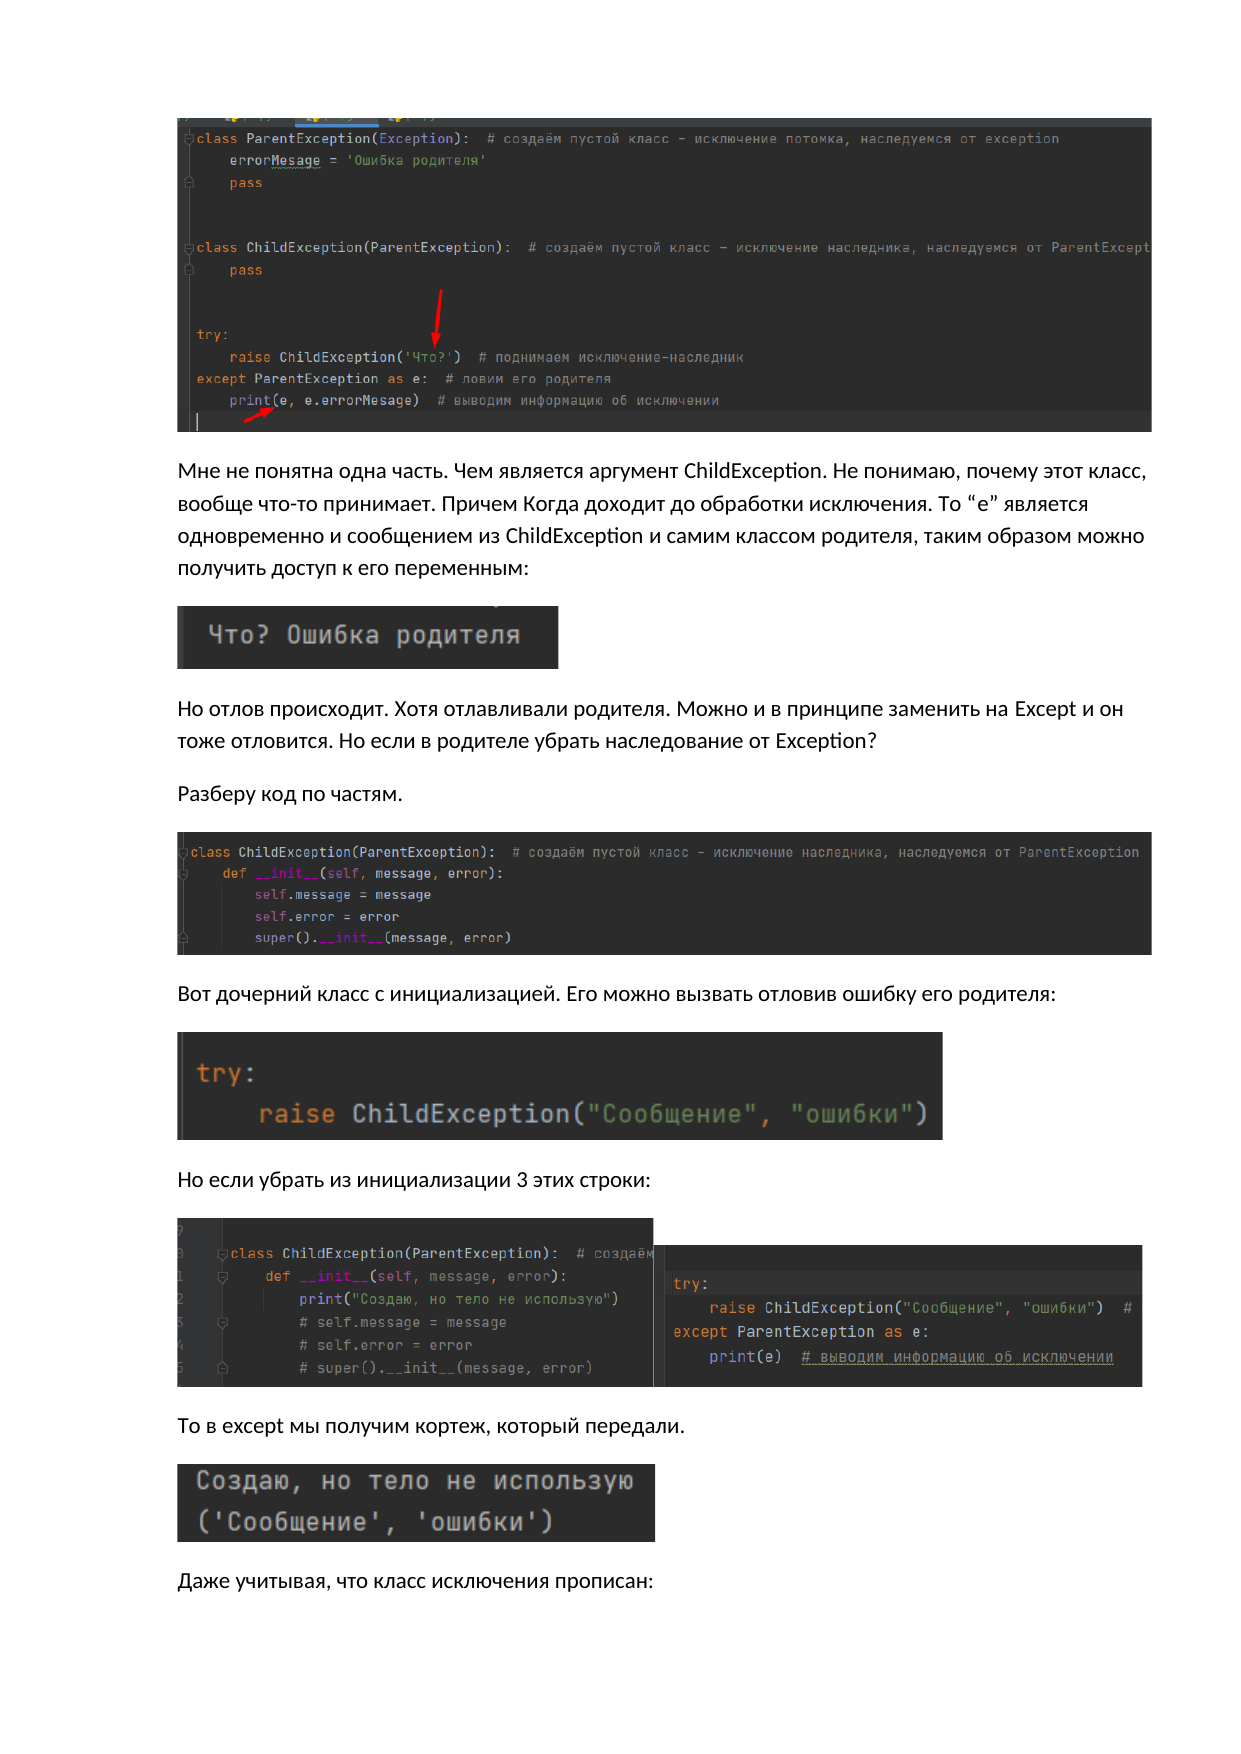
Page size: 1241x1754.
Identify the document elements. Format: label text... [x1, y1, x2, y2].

text Даже учитывая, что класс исключения прописан: [177, 1566, 1152, 1594]
picture [177, 606, 559, 669]
text Разберу код по частям. [177, 779, 1152, 807]
text То в except мы получим кортеж, который передали. [177, 1412, 1152, 1439]
picture [177, 1218, 1143, 1387]
text Мне не понятна одна часть. Чем является аргумент ChildException. Не понимаю, почему этот класс, вообще что-то принимает. Причем Когда доходит до обработки исключения. То “e” является одновременно и сообщением из ChildException и самим классом родителя, таким образом можно получить доступ к его переменным: [177, 457, 1152, 581]
picture [177, 1464, 656, 1542]
text Вот дочерний класс с инициализацией. Его можно вызвать отловив ошибку его родителя: [177, 979, 1152, 1007]
picture [177, 832, 1152, 955]
picture [177, 118, 1152, 432]
picture [177, 1032, 943, 1140]
text Но если убрать из инициализации 3 этих строки: [177, 1165, 1152, 1193]
text Но отлов происходит. Хотя отлавливали родителя. Можно и в принципе заменить на Except и он тоже отловится. Но если в родителе убрать наследование от Exception? [177, 694, 1152, 754]
